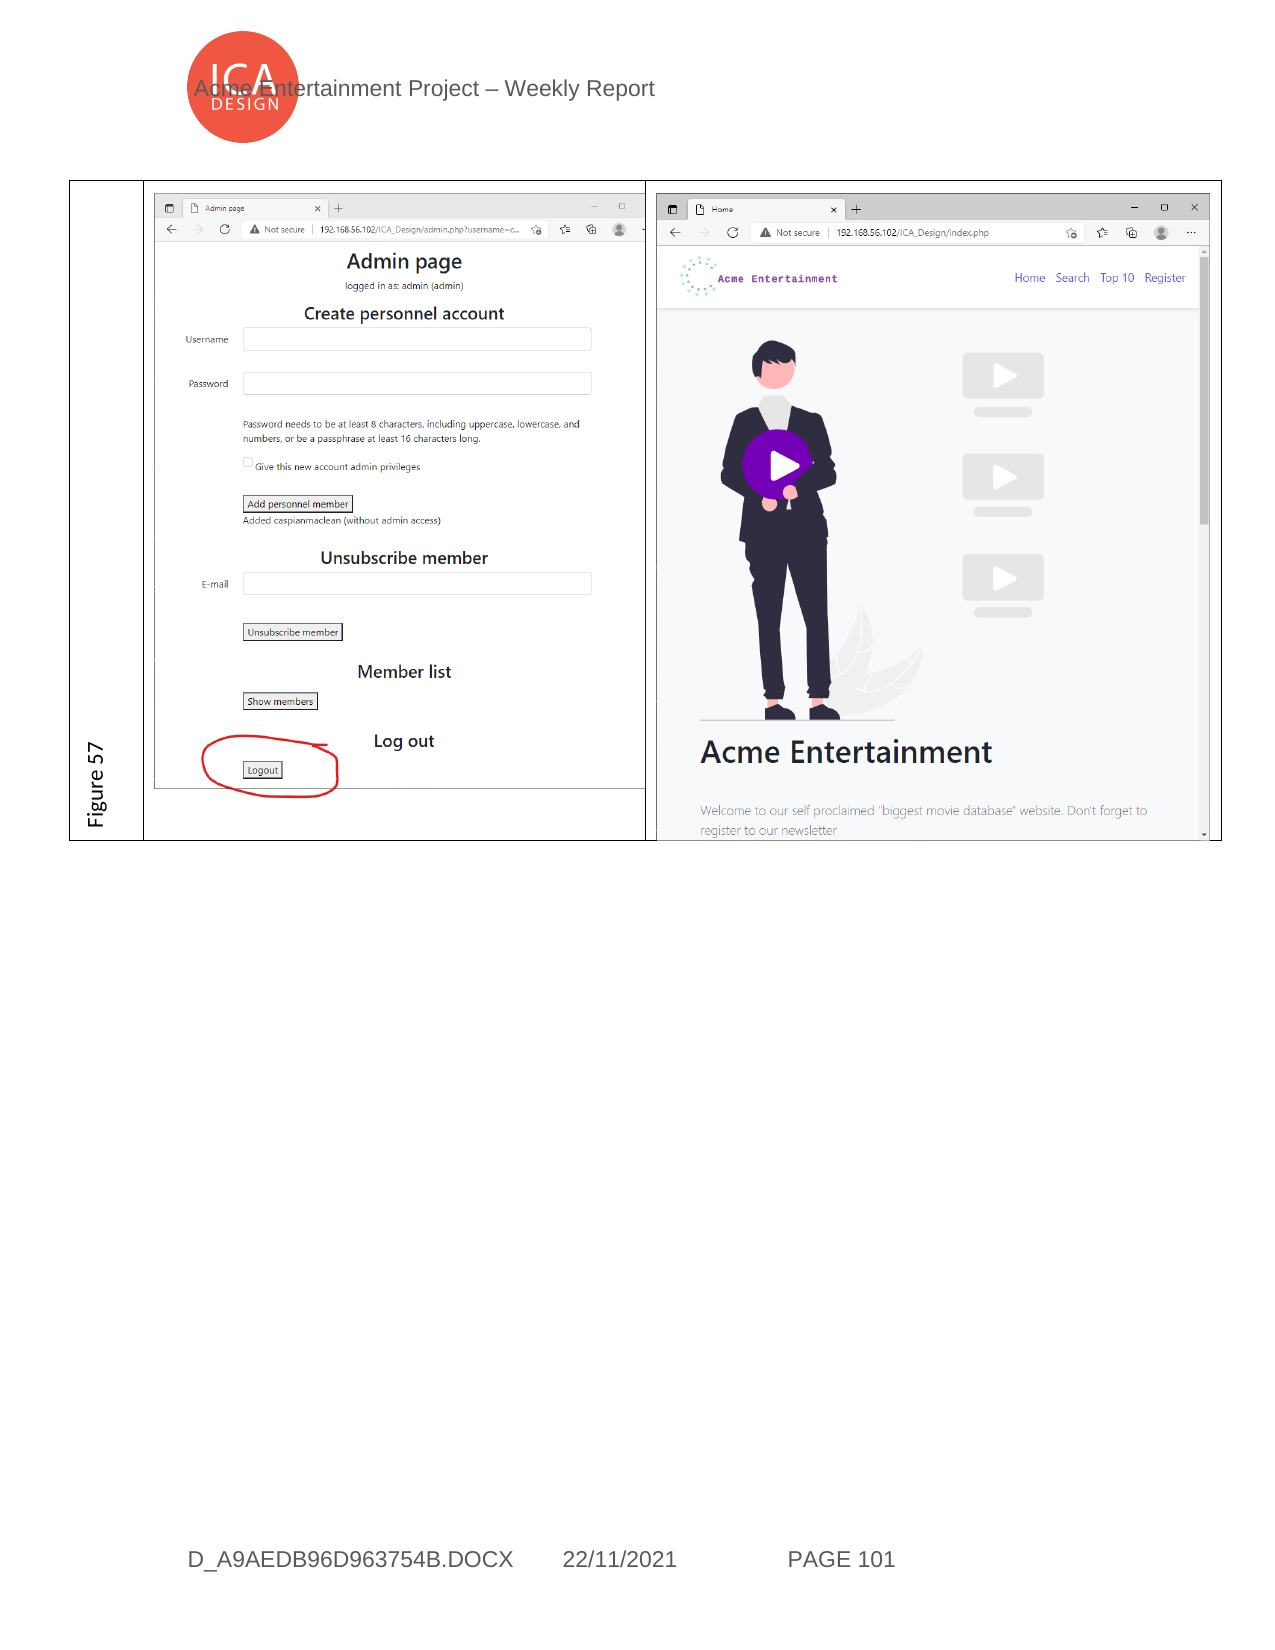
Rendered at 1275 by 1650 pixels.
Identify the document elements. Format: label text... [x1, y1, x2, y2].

picture [656, 193, 1210, 841]
table_cell [646, 181, 1221, 840]
table_cell [144, 181, 645, 840]
picture [154, 193, 646, 799]
picture [187, 31, 299, 143]
table_cell Figure 57 [70, 181, 143, 840]
